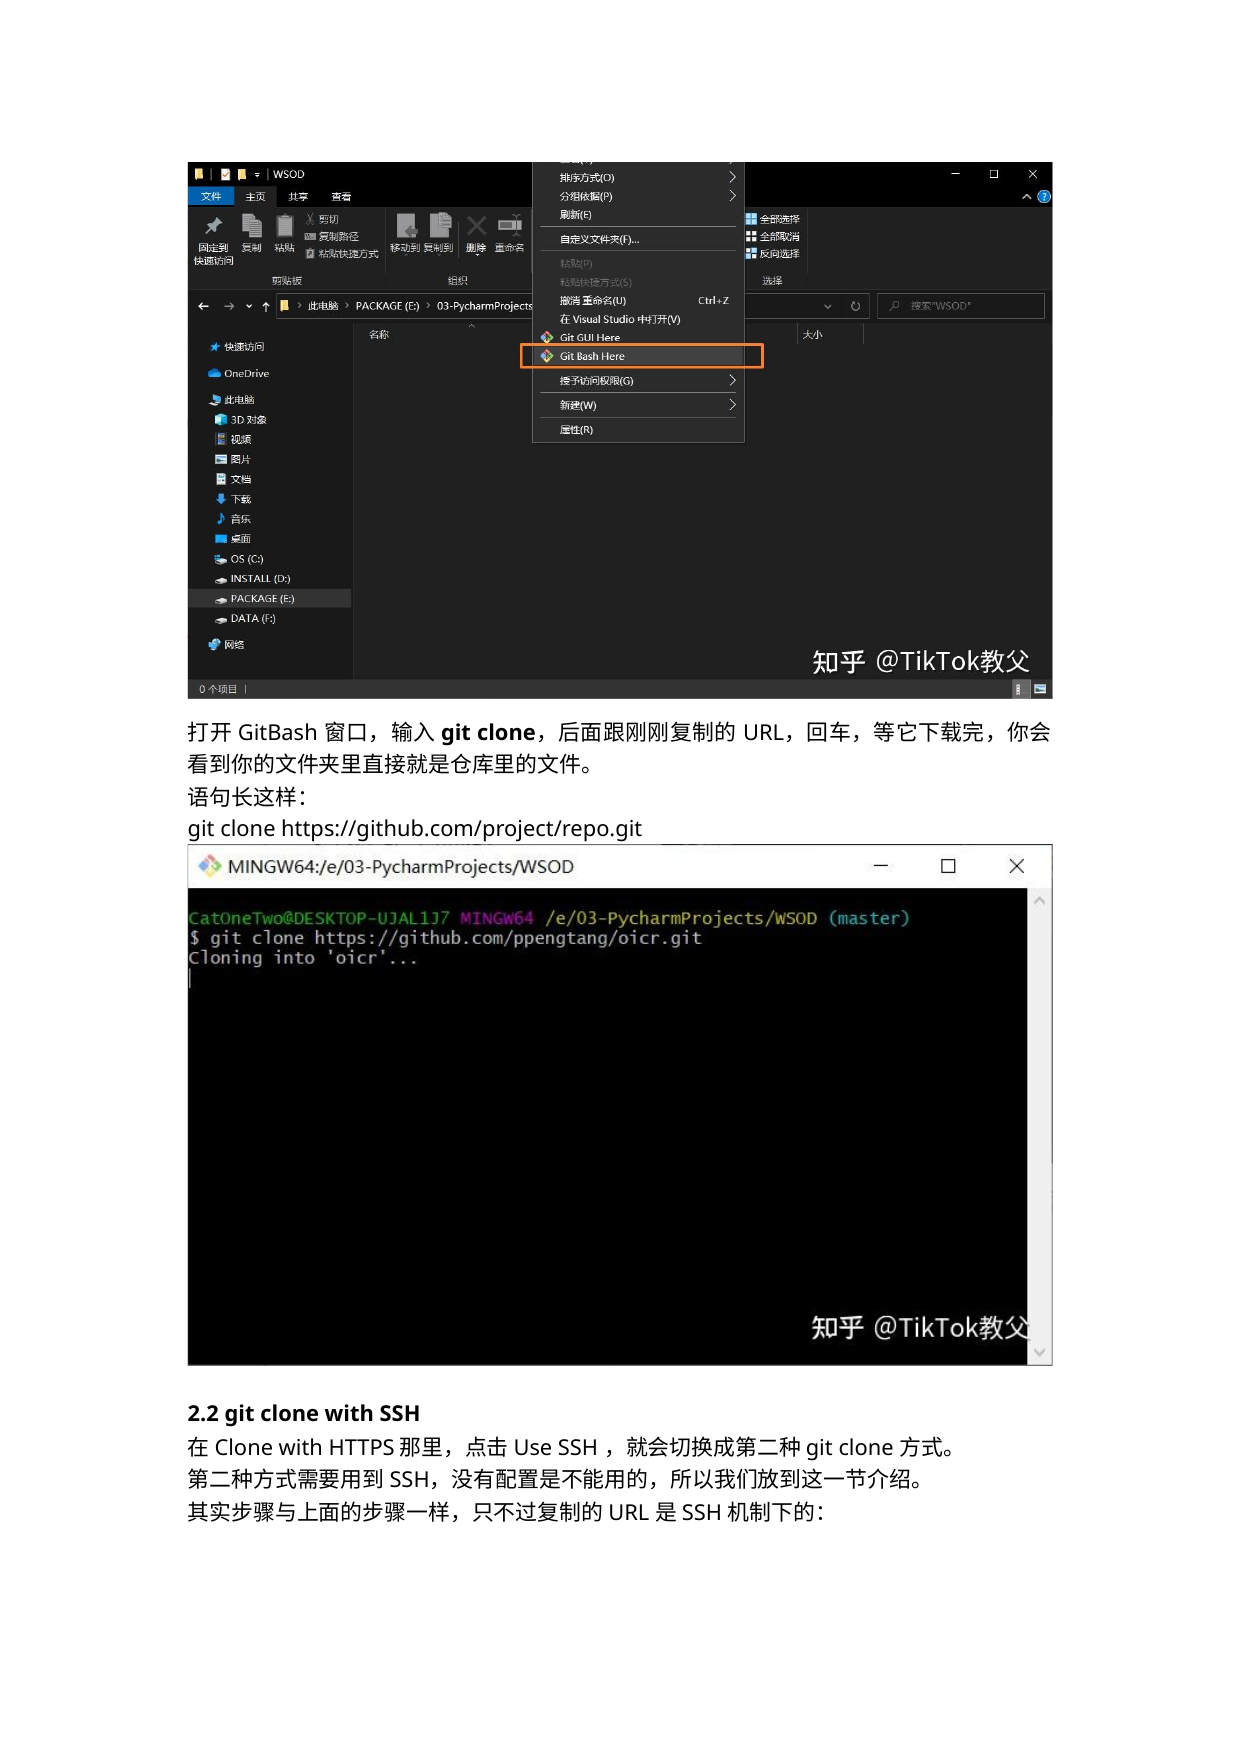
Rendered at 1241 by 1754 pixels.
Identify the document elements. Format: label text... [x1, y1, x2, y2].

picture [187, 162, 1053, 699]
picture [187, 844, 1053, 1366]
text git clone https://github.com/project/repo.git [187, 812, 1053, 844]
text 在 Clone with HTTPS那里，点击 Use SSH ，就会切换成第二种 git clone 方式。 [187, 1429, 1053, 1462]
text 打开 GitBash 窗口，输入 git clone，后面跟刚刚复制的 URL，回车，等它下载完，你会看到你的文件夹里直接就是仓库里的文件。 [187, 714, 1053, 779]
text 2.2 git clone with SSH [187, 1397, 1053, 1429]
text 第二种方式需要用到 SSH，没有配置是不能用的，所以我们放到这一节介绍。 [187, 1462, 1053, 1494]
text 语句长这样： [187, 779, 1053, 812]
text 其实步骤与上面的步骤一样，只不过复制的 URL 是 SSH 机制下的： [187, 1494, 1053, 1527]
